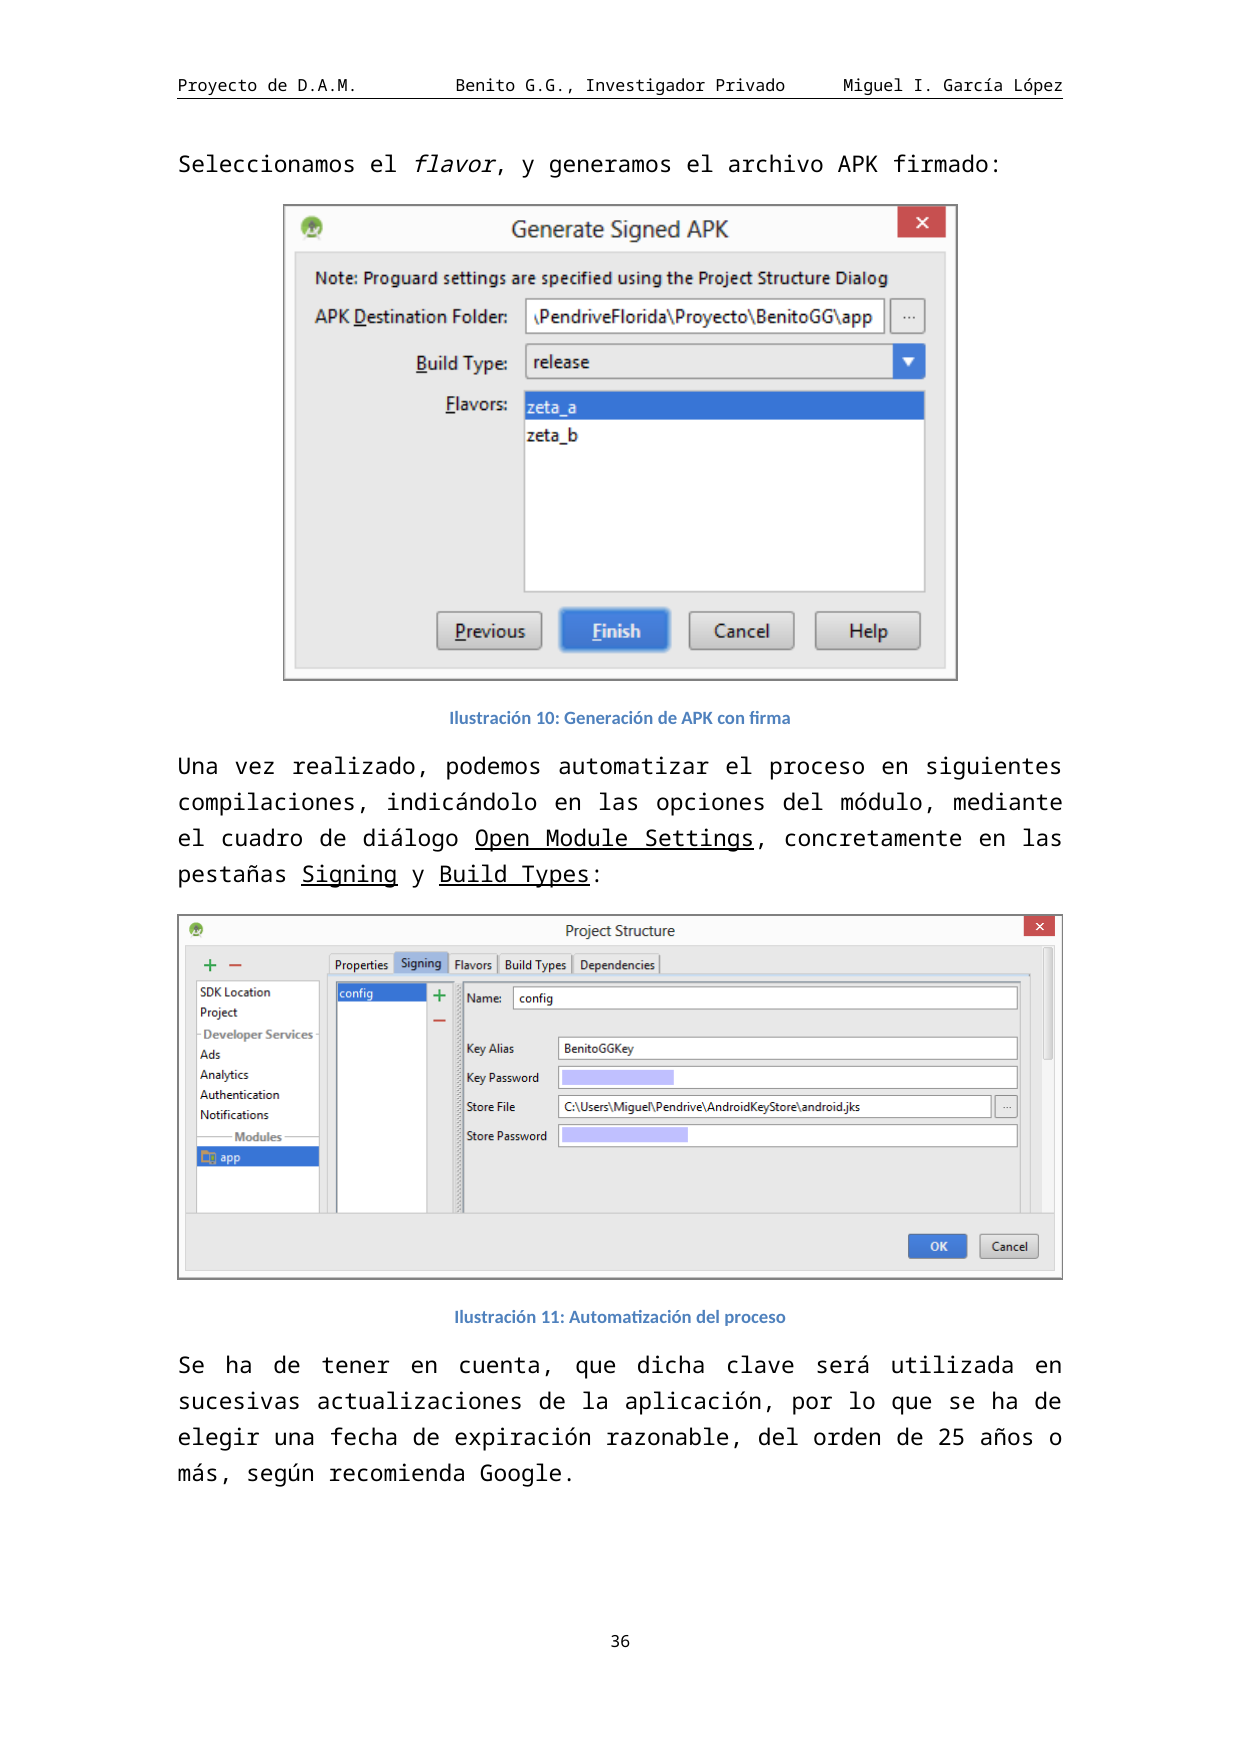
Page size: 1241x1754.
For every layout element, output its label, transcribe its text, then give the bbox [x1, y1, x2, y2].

picture [284, 206, 956, 679]
text Una vez realizado, podemos automatizar el proceso en siguientes compilaciones, indicándolo en las opciones del módulo, mediante el cuadro de diálogo Open Module Settings, concretamente en las pestañas Signing y Build Types: [177, 750, 1063, 889]
text Se ha de tener en cuenta, que dicha clave será utilizada en sucesivas actualizaciones de la aplicación, por lo que se ha de elegir una fecha de expiración razonable, del orden de 25 años o más, según recomienda Google. [177, 1349, 1063, 1488]
text Seleccionamos el flavor, y generamos el archivo APK firmado: [177, 148, 1063, 179]
